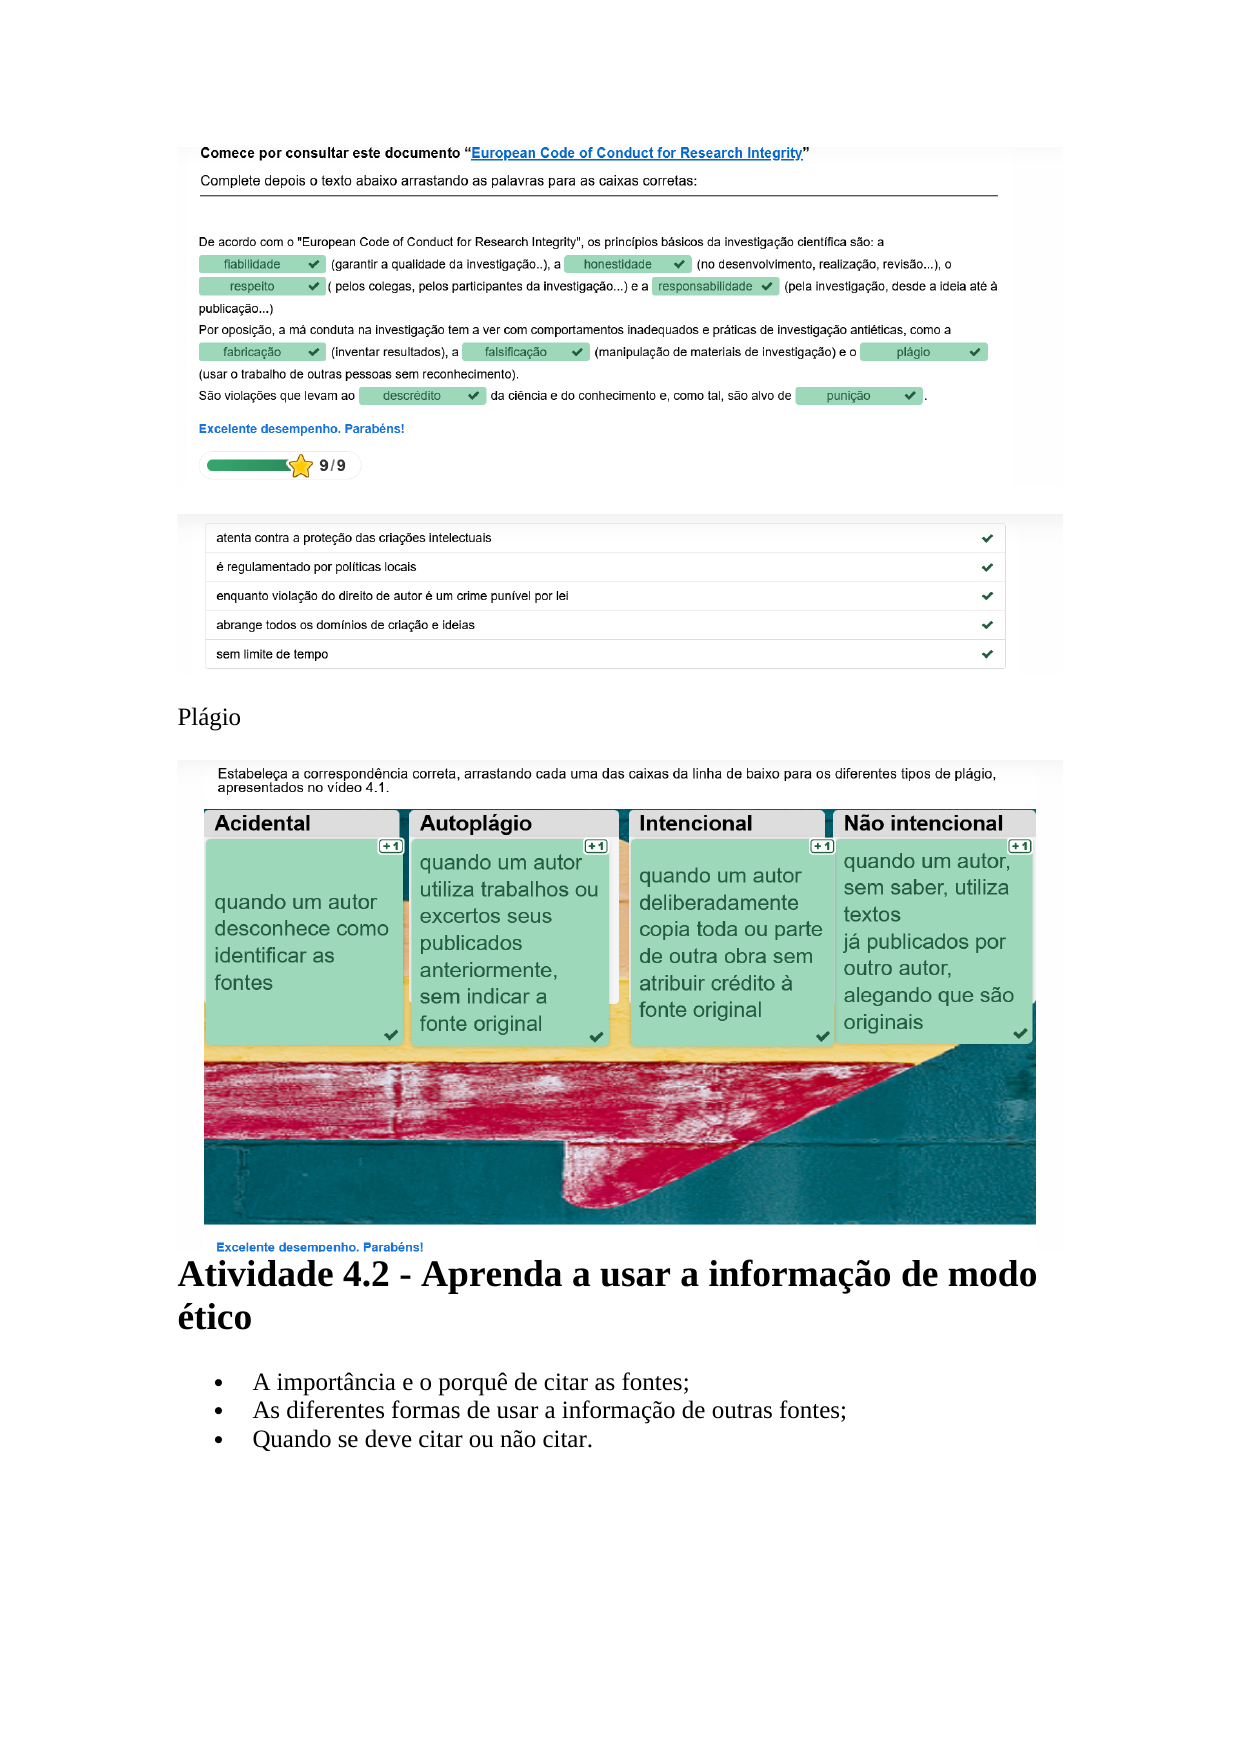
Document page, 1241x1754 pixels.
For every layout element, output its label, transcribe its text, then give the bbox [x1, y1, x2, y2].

picture [177, 760, 1063, 1252]
picture [177, 147, 1063, 486]
list A importância e o porquê de citar as fontes; [215, 1367, 1063, 1396]
picture [177, 514, 1063, 674]
subtitle Atividade 4.2 - Aprenda a usar a informação de modo ético [177, 1252, 1063, 1338]
list As diferentes formas de usar a informação de outras fontes; [215, 1396, 1063, 1424]
text Plágio [177, 702, 1063, 731]
list Quando se deve citar ou não citar. [215, 1424, 1063, 1453]
